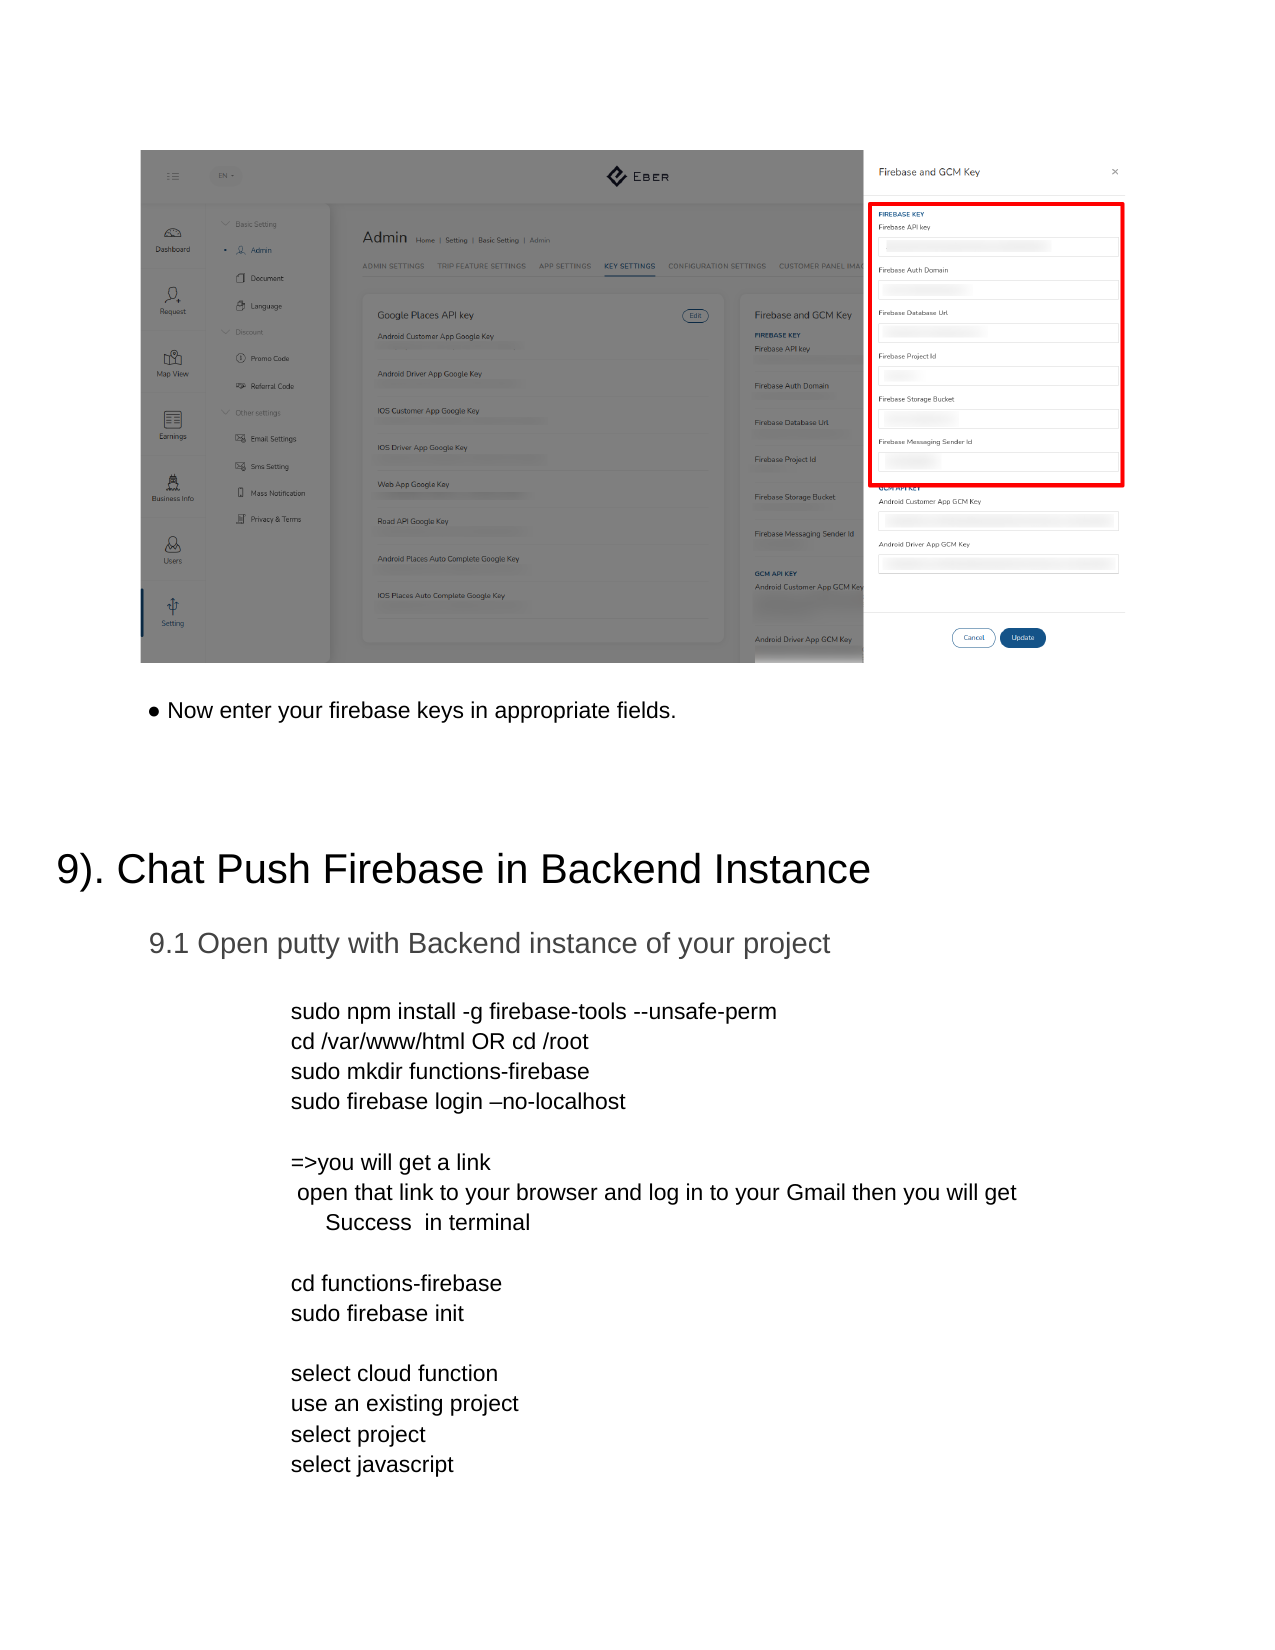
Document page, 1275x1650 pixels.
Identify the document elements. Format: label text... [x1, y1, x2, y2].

text cd functions-firebase [141, 1269, 1125, 1296]
text sudo firebase login –no-localhost [141, 1088, 1125, 1115]
text ● Now enter your firebase keys in appropriate fields. [141, 697, 1125, 723]
text sudo npm install -g firebase-tools --unsafe-perm [141, 998, 1125, 1024]
text sudo firebase init [141, 1300, 1125, 1326]
subtitle 9). Chat Push Firebase in Backend Instance [56, 844, 1125, 892]
subtitle 9.1 Open putty with Backend instance of your project [141, 926, 1125, 959]
text sudo mkdir functions-firebase [141, 1058, 1125, 1084]
text cd /var/www/html OR cd /root [141, 1028, 1125, 1054]
text select javascript [141, 1451, 1125, 1477]
text =>you will get a link [141, 1149, 1125, 1175]
text select project [141, 1421, 1125, 1447]
text select cloud function [141, 1360, 1125, 1387]
text Success in terminal [141, 1209, 1125, 1236]
text open that link to your browser and log in to your Gmail then you will get [141, 1179, 1125, 1205]
picture [140, 150, 1125, 663]
text use an existing project [141, 1390, 1125, 1417]
